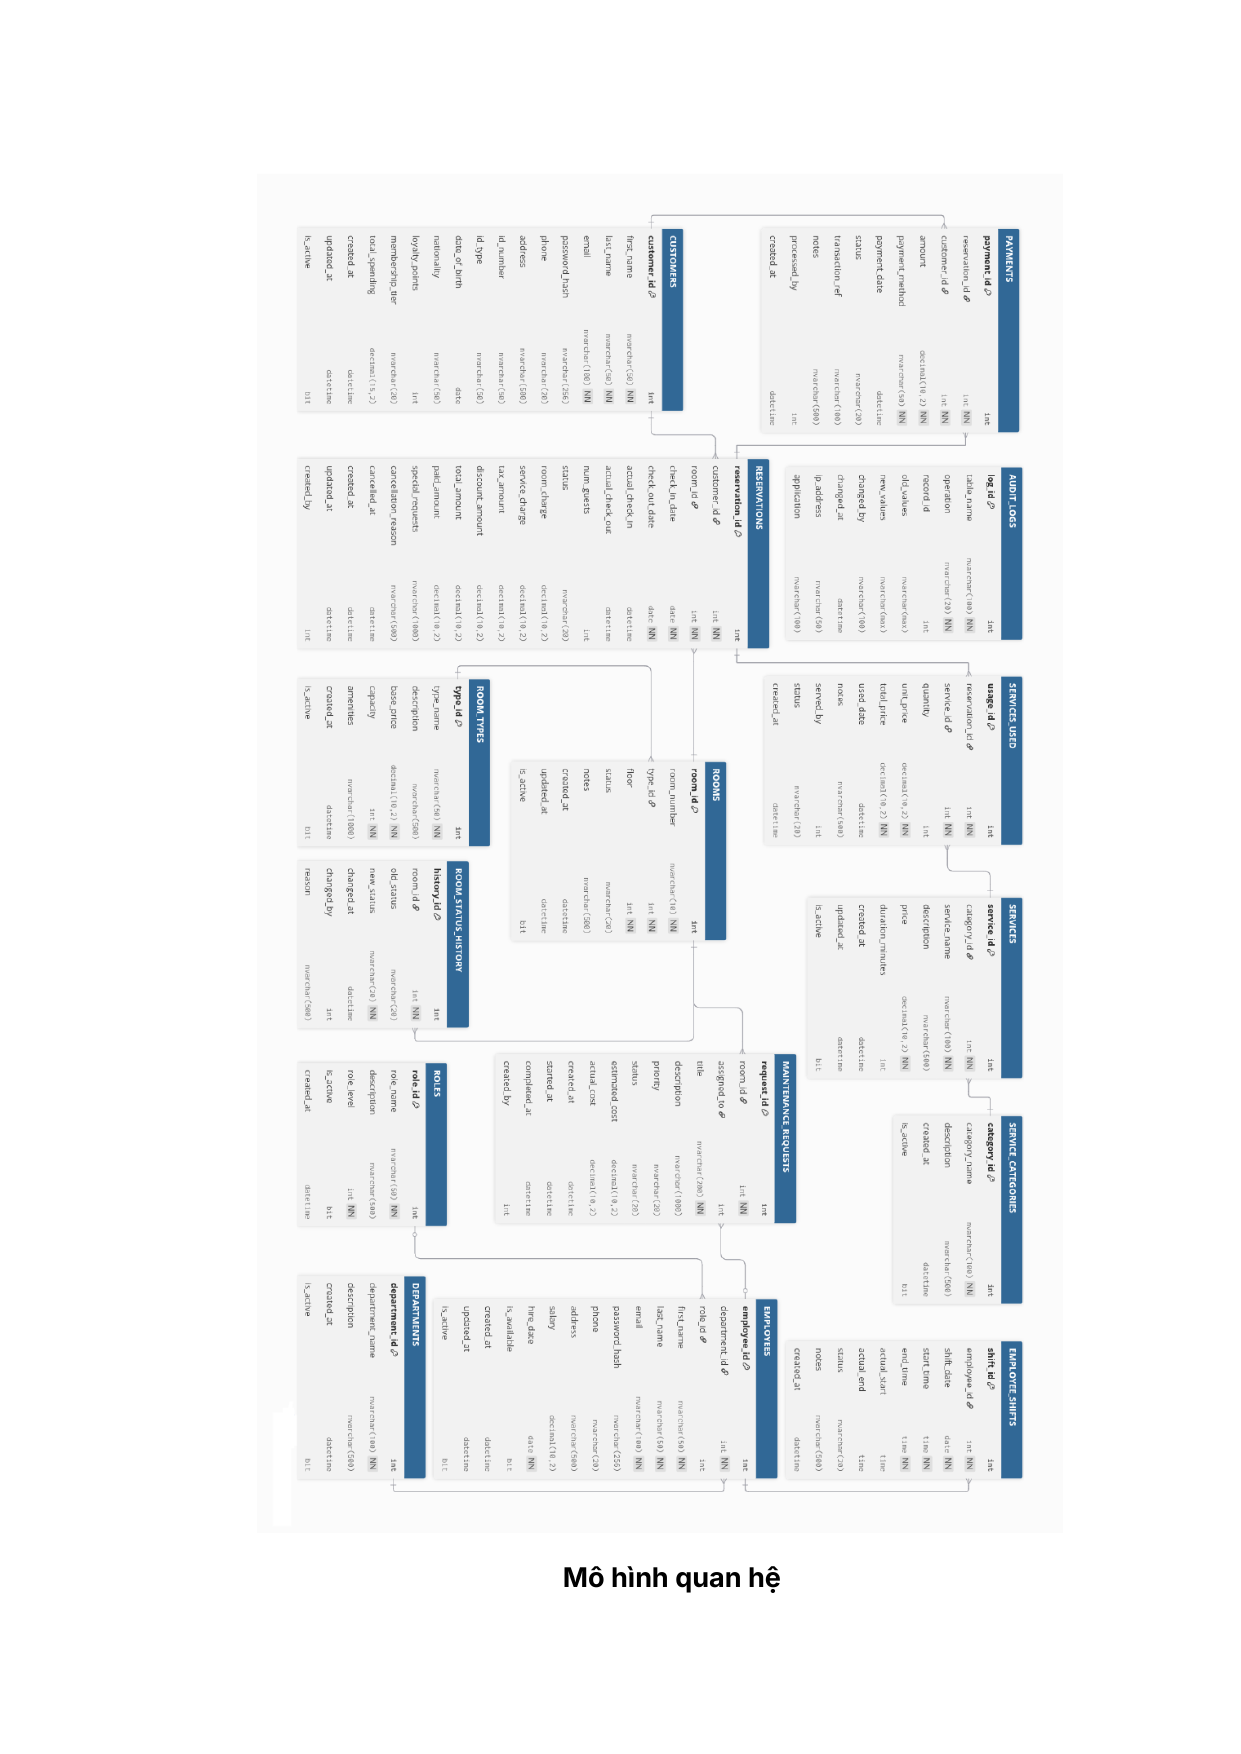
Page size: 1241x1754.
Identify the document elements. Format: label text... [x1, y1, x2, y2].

picture [258, 175, 1063, 1532]
text Mô hình quan hệ [269, 1561, 1074, 1594]
